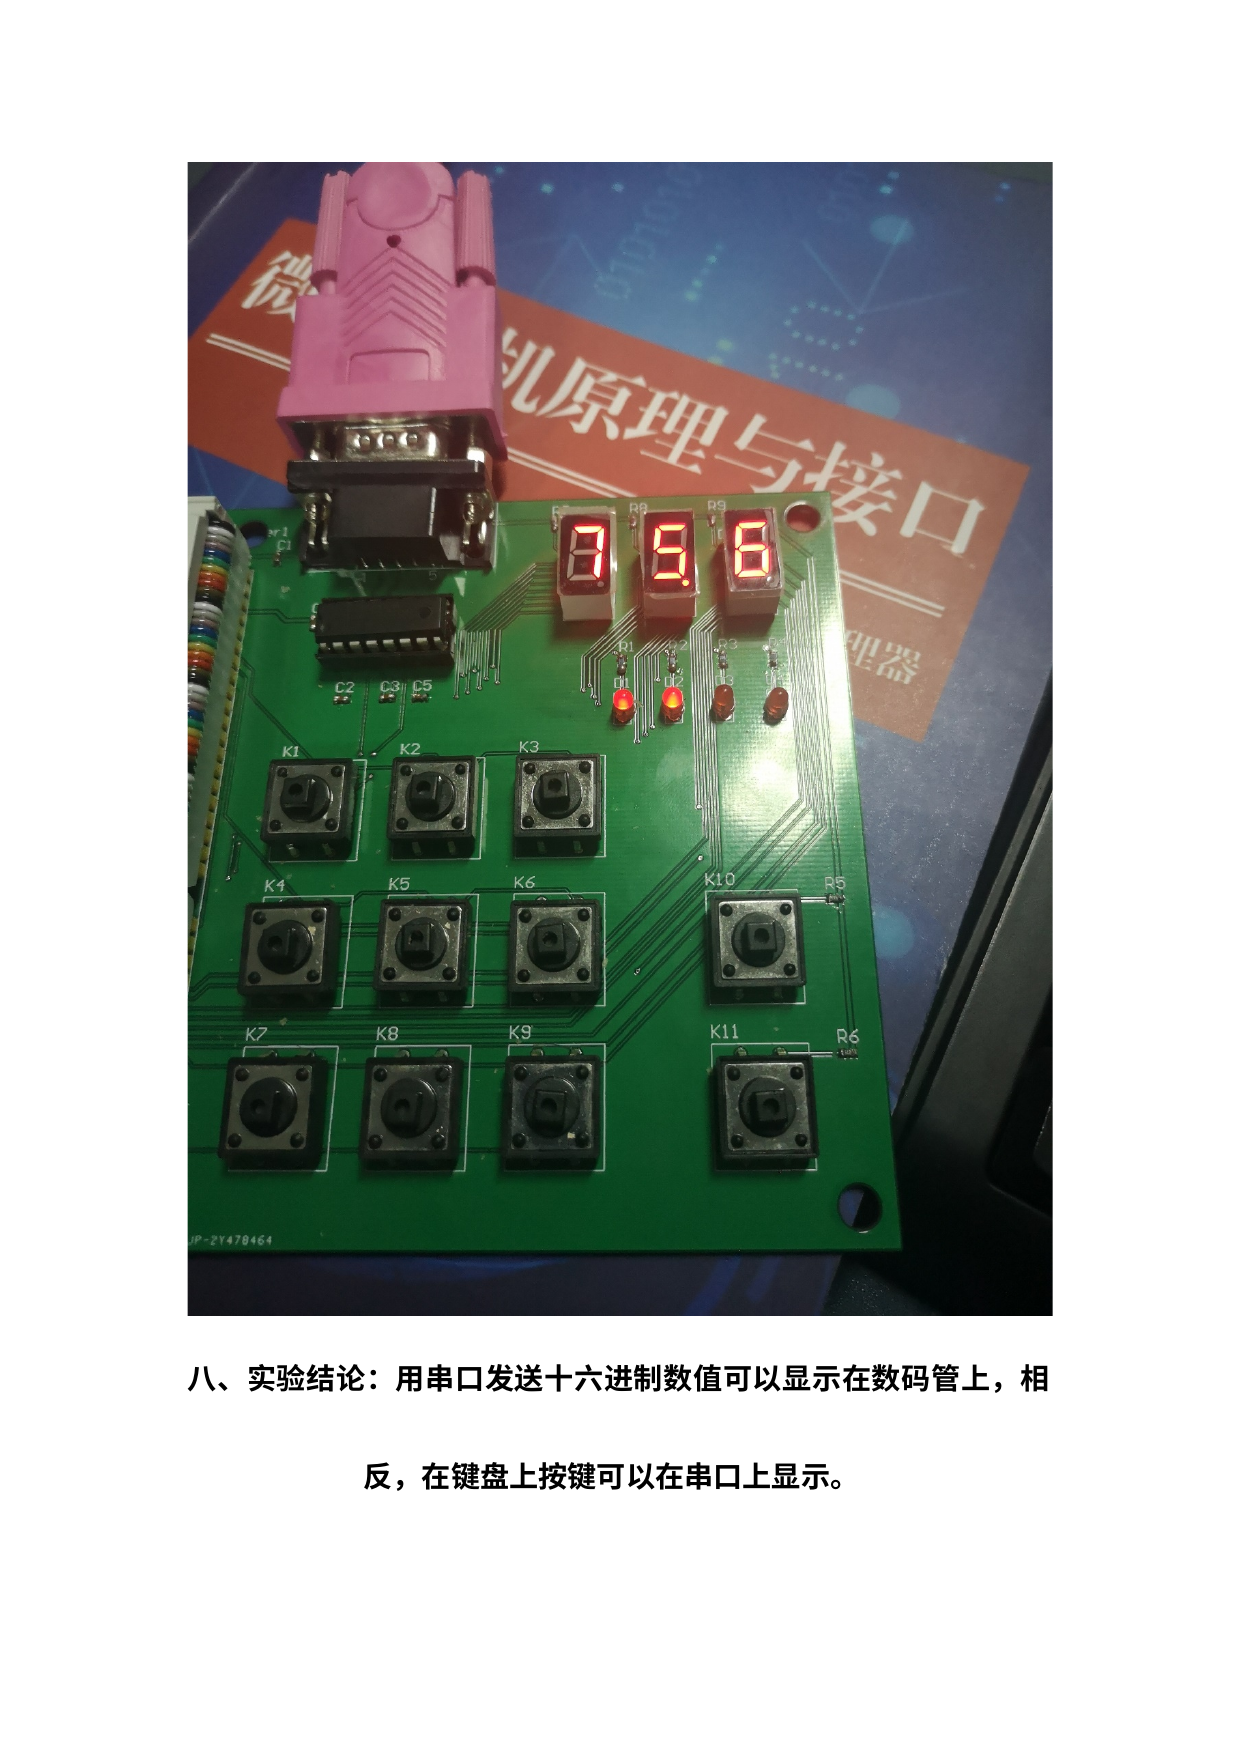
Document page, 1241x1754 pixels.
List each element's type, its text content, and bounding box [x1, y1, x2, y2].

picture [187, 162, 1053, 1316]
text 八、实验结论：用串口发送十六进制数值可以显示在数码管上，相反，在键盘上按键可以在串口上显示。 [187, 1344, 1053, 1507]
